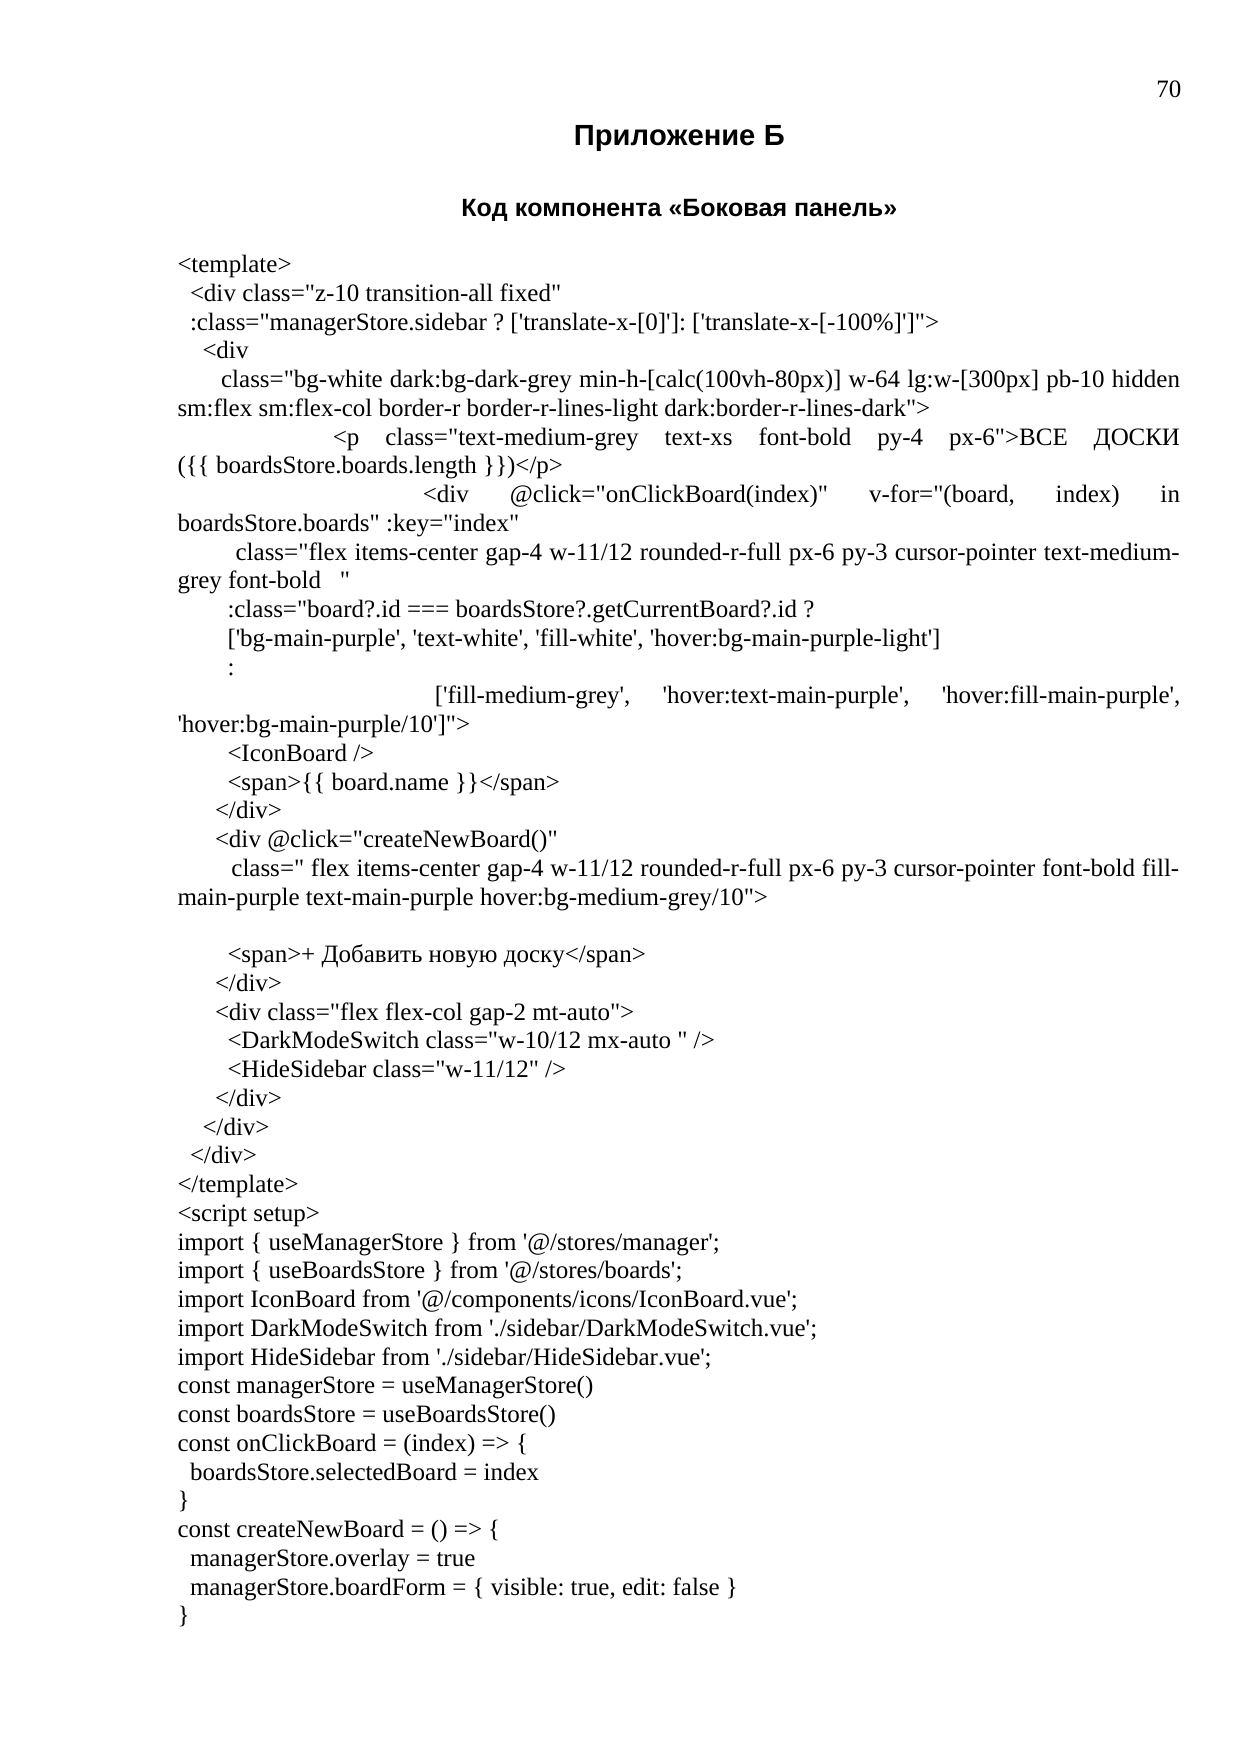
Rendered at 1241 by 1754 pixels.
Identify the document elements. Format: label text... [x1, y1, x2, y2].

text <script setup> [177, 1198, 1181, 1227]
text </template> [177, 1169, 1181, 1198]
text import IconBoard from '@/components/icons/IconBoard.vue'; [177, 1284, 1181, 1313]
text import HideSidebar from './sidebar/HideSidebar.vue'; [177, 1342, 1181, 1370]
text ['fill-medium-grey', 'hover:text-main-purple', 'hover:fill-main-purple', 'hover:bg-main-purple/10']"> [177, 680, 1181, 738]
text <div @click="onClickBoard(index)" v-for="(board, index) in boardsStore.boards" :key="index" [177, 479, 1181, 537]
text <DarkModeSwitch class="w-10/12 mx-auto " /> [177, 1025, 1181, 1054]
text <div class="flex flex-col gap-2 mt-auto"> [177, 997, 1181, 1025]
text <template> [177, 249, 1181, 278]
text <span>+ Добавить новую доску</span> [177, 939, 1181, 968]
text const managerStore = useManagerStore() [177, 1370, 1181, 1399]
text const boardsStore = useBoardsStore() [177, 1399, 1181, 1428]
text :class="managerStore.sidebar ? ['translate-x-[0]']: ['translate-x-[-100%]']"> [177, 307, 1181, 335]
text <span>{{ board.name }}</span> [177, 767, 1181, 795]
text const onClickBoard = (index) => { [177, 1428, 1181, 1457]
text } [177, 1485, 1181, 1514]
text const createNewBoard = () => { [177, 1514, 1181, 1543]
text </div> [177, 1083, 1181, 1112]
text Приложение Б [177, 118, 1181, 152]
text import DarkModeSwitch from './sidebar/DarkModeSwitch.vue'; [177, 1313, 1181, 1342]
text </div> [177, 968, 1181, 997]
text boardsStore.selectedBoard = index [177, 1457, 1181, 1485]
text <div @click="createNewBoard()" [177, 824, 1181, 853]
text </div> [177, 795, 1181, 824]
text ['bg-main-purple', 'text-white', 'fill-white', 'hover:bg-main-purple-light'] [177, 623, 1181, 652]
text :class="board?.id === boardsStore?.getCurrentBoard?.id ? [177, 594, 1181, 623]
text } [177, 1600, 1181, 1629]
text class="bg-white dark:bg-dark-grey min-h-[calc(100vh-80px)] w-64 lg:w-[300px] pb-10 hidden sm:flex sm:flex-col border-r border-r-lines-light dark:border-r-lines-dark"> [177, 364, 1181, 422]
text : [177, 652, 1181, 680]
text <p class="text-medium-grey text-xs font-bold py-4 px-6">ВСЕ ДОСКИ ({{ boardsStore.boards.length }})</p> [177, 422, 1181, 479]
text Код компонента «Боковая панель» [177, 193, 1181, 222]
text managerStore.overlay = true [177, 1543, 1181, 1572]
text class=" flex items-center gap-4 w-11/12 rounded-r-full px-6 py-3 cursor-pointer font-bold fill-main-purple text-main-purple hover:bg-medium-grey/10"> [177, 853, 1181, 910]
text <div class="z-10 transition-all fixed" [177, 278, 1181, 307]
text import { useBoardsStore } from '@/stores/boards'; [177, 1255, 1181, 1284]
text <HideSidebar class="w-11/12" /> [177, 1054, 1181, 1083]
text class="flex items-center gap-4 w-11/12 rounded-r-full px-6 py-3 cursor-pointer text-medium-grey font-bold " [177, 537, 1181, 594]
text import { useManagerStore } from '@/stores/manager'; [177, 1227, 1181, 1255]
text </div> [177, 1112, 1181, 1140]
text </div> [177, 1140, 1181, 1169]
text managerStore.boardForm = { visible: true, edit: false } [177, 1572, 1181, 1600]
text <IconBoard /> [177, 738, 1181, 767]
text <div [177, 335, 1181, 364]
